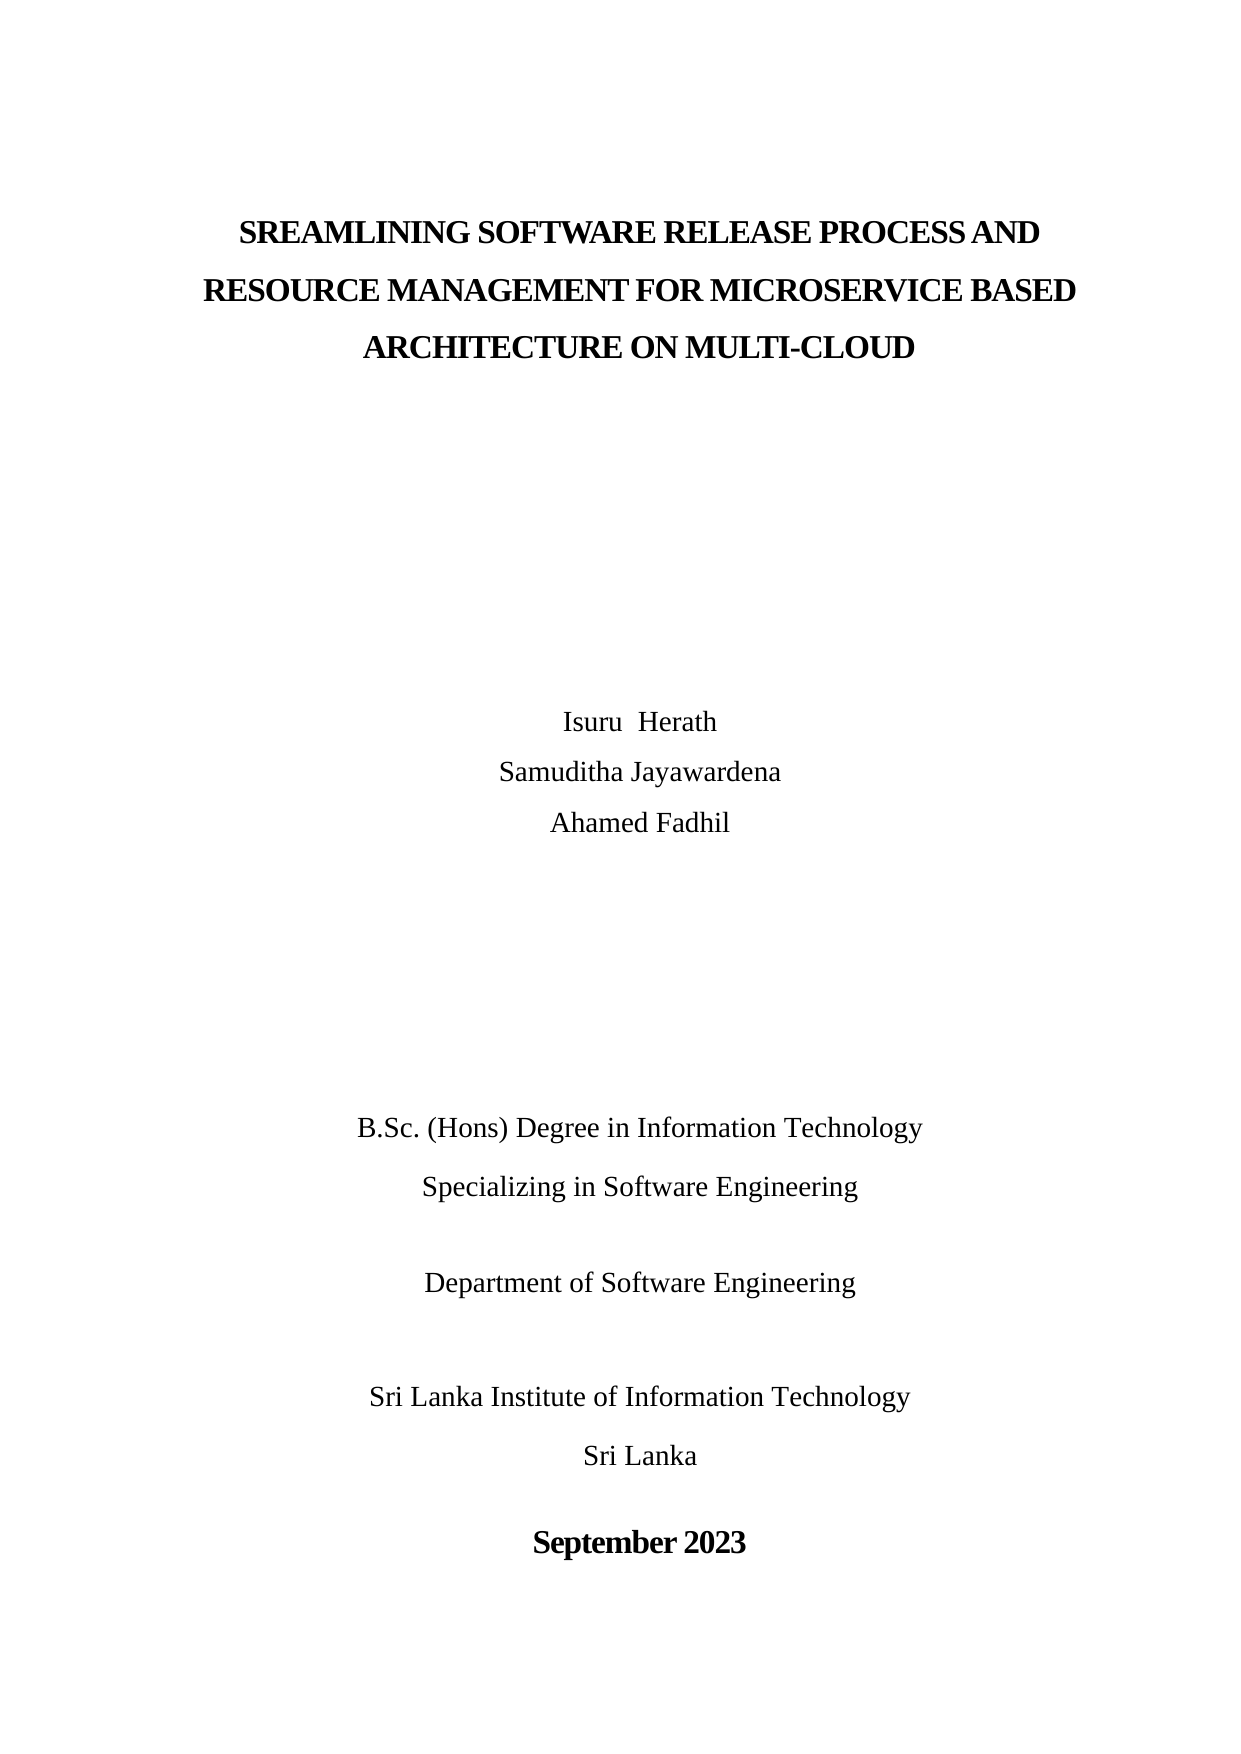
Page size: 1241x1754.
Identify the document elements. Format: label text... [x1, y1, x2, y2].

subtitle Sri Lanka Institute of Information Technology [175, 1379, 1105, 1413]
subtitle Isuru Herath [175, 704, 1105, 738]
subtitle Specializing in Software Engineering [175, 1169, 1105, 1202]
subtitle Sri Lanka [175, 1438, 1105, 1471]
text Ahamed Fadhil [175, 805, 1105, 838]
title September 2023 [175, 1522, 1105, 1560]
subtitle Samuditha Jayawardena [175, 754, 1105, 788]
title SREAMLINING SOFTWARE RELEASE PROCESS AND RESOURCE MANAGEMENT FOR MICROSERVICE BASED ARCHITECTURE ON MULTI-CLOUD [175, 212, 1105, 366]
subtitle B.Sc. (Hons) Degree in Information Technology [175, 1110, 1105, 1144]
subtitle Department of Software Engineering [175, 1266, 1105, 1299]
